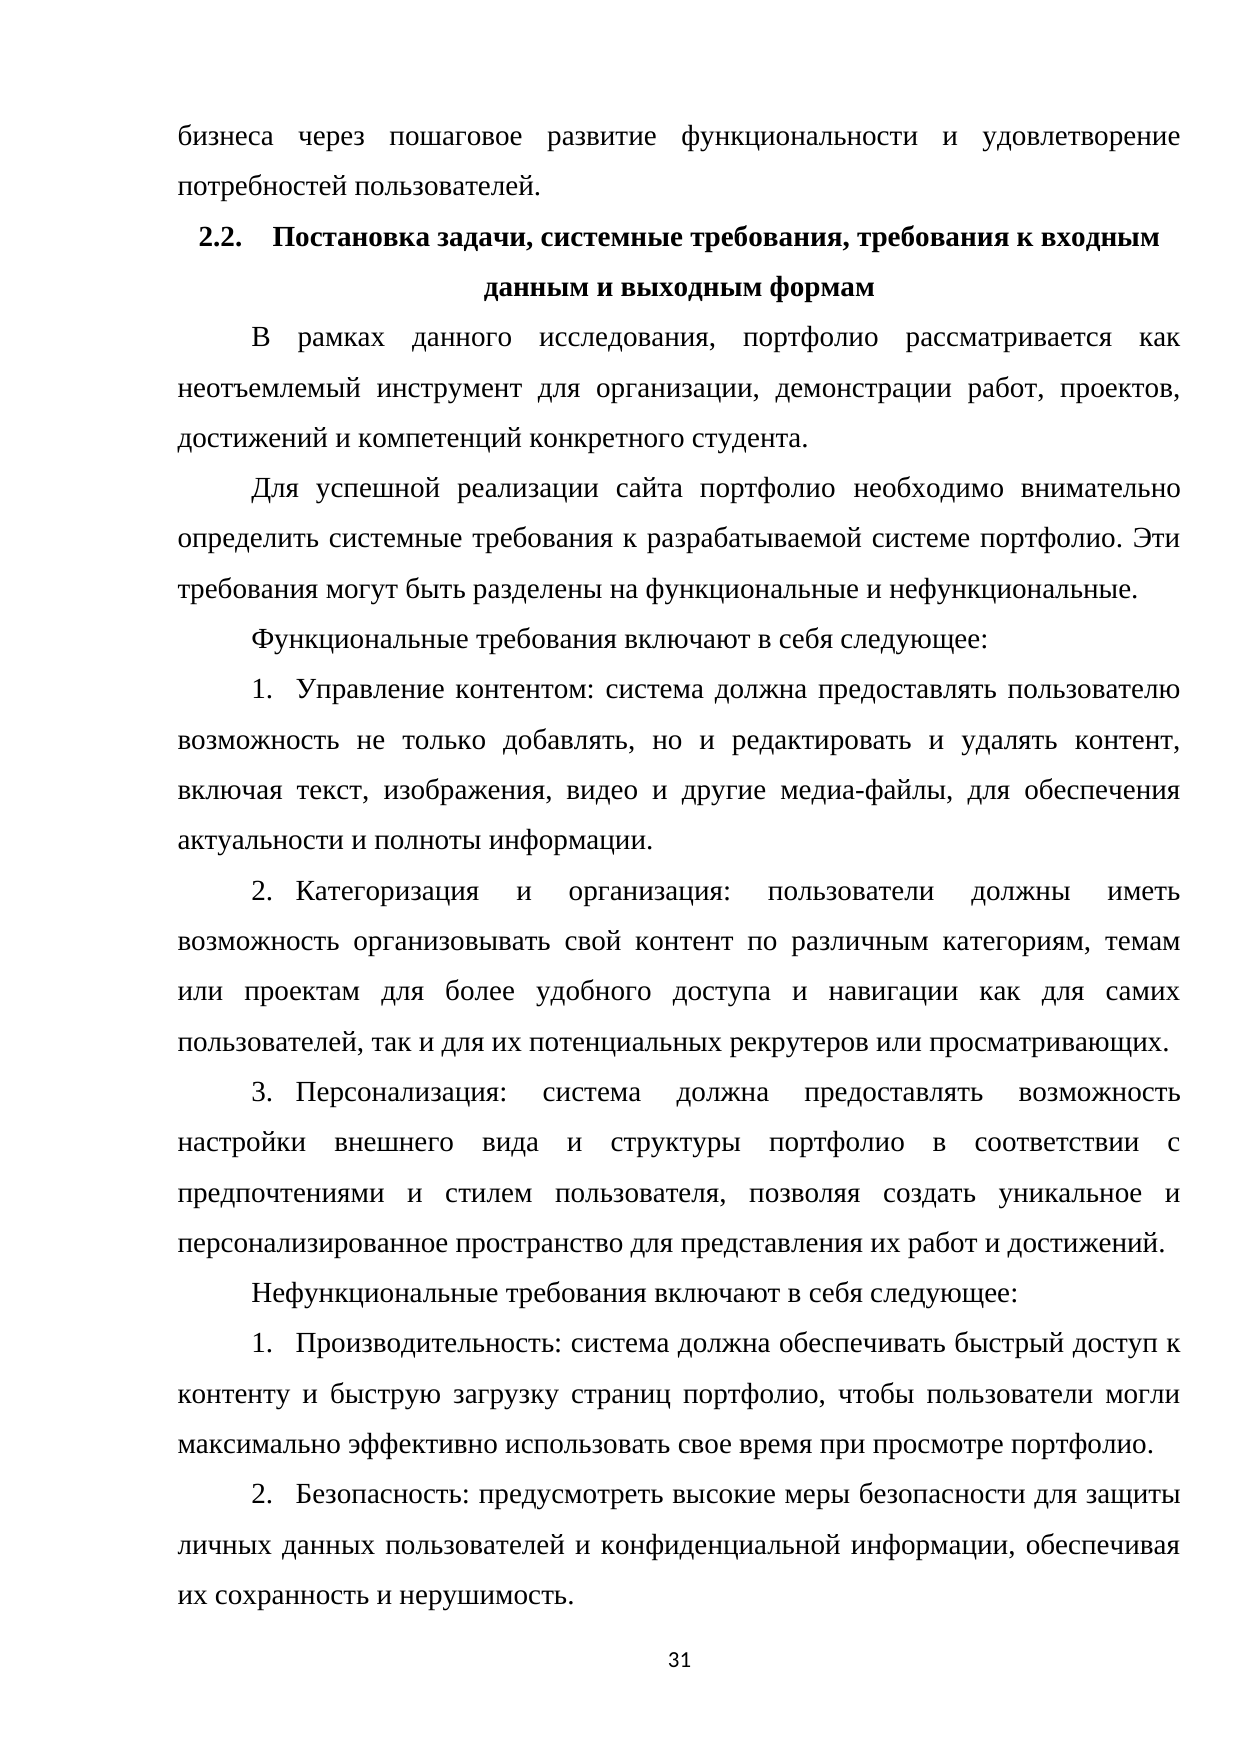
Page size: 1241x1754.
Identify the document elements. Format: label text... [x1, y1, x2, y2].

text Функциональные требования включают в себя следующее: [177, 621, 1181, 655]
list Управление контентом: система должна предоставлять пользователю возможность не только добавлять, но и редактировать и удалять контент, включая текст, изображения, видео и другие медиа-файлы, для обеспечения актуальности и полноты информации. [177, 672, 1181, 856]
list Безопасность: предусмотреть высокие меры безопасности для защиты личных данных пользователей и конфиденциальной информации, обеспечивая их сохранность и нерушимость. [177, 1477, 1181, 1611]
text Нефункциональные требования включают в себя следующее: [177, 1275, 1181, 1309]
text Для успешной реализации сайта портфолио необходимо внимательно определить системные требования к разрабатываемой системе портфолио. Эти требования могут быть разделены на функциональные и нефункциональные. [177, 470, 1181, 604]
subtitle Постановка задачи, системные требования, требования к входным данным и выходным формам [177, 219, 1181, 303]
list Персонализация: система должна предоставлять возможность настройки внешнего вида и структуры портфолио в соответствии с предпочтениями и стилем пользователя, позволяя создать уникальное и персонализированное пространство для представления их работ и достижений. [177, 1074, 1181, 1258]
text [177, 118, 1181, 202]
list Категоризация и организация: пользователи должны иметь возможность организовывать свой контент по различным категориям, темам или проектам для более удобного доступа и навигации как для самих пользователей, так и для их потенциальных рекрутеров или просматривающих. [177, 873, 1181, 1057]
list Производительность: система должна обеспечивать быстрый доступ к контенту и быструю загрузку страниц портфолио, чтобы пользователи могли максимально эффективно использовать свое время при просмотре портфолио. [177, 1326, 1181, 1460]
text В рамках данного исследования, портфолио рассматривается как неотъемлемый инструмент для организации, демонстрации работ, проектов, достижений и компетенций конкретного студента. [177, 319, 1181, 453]
